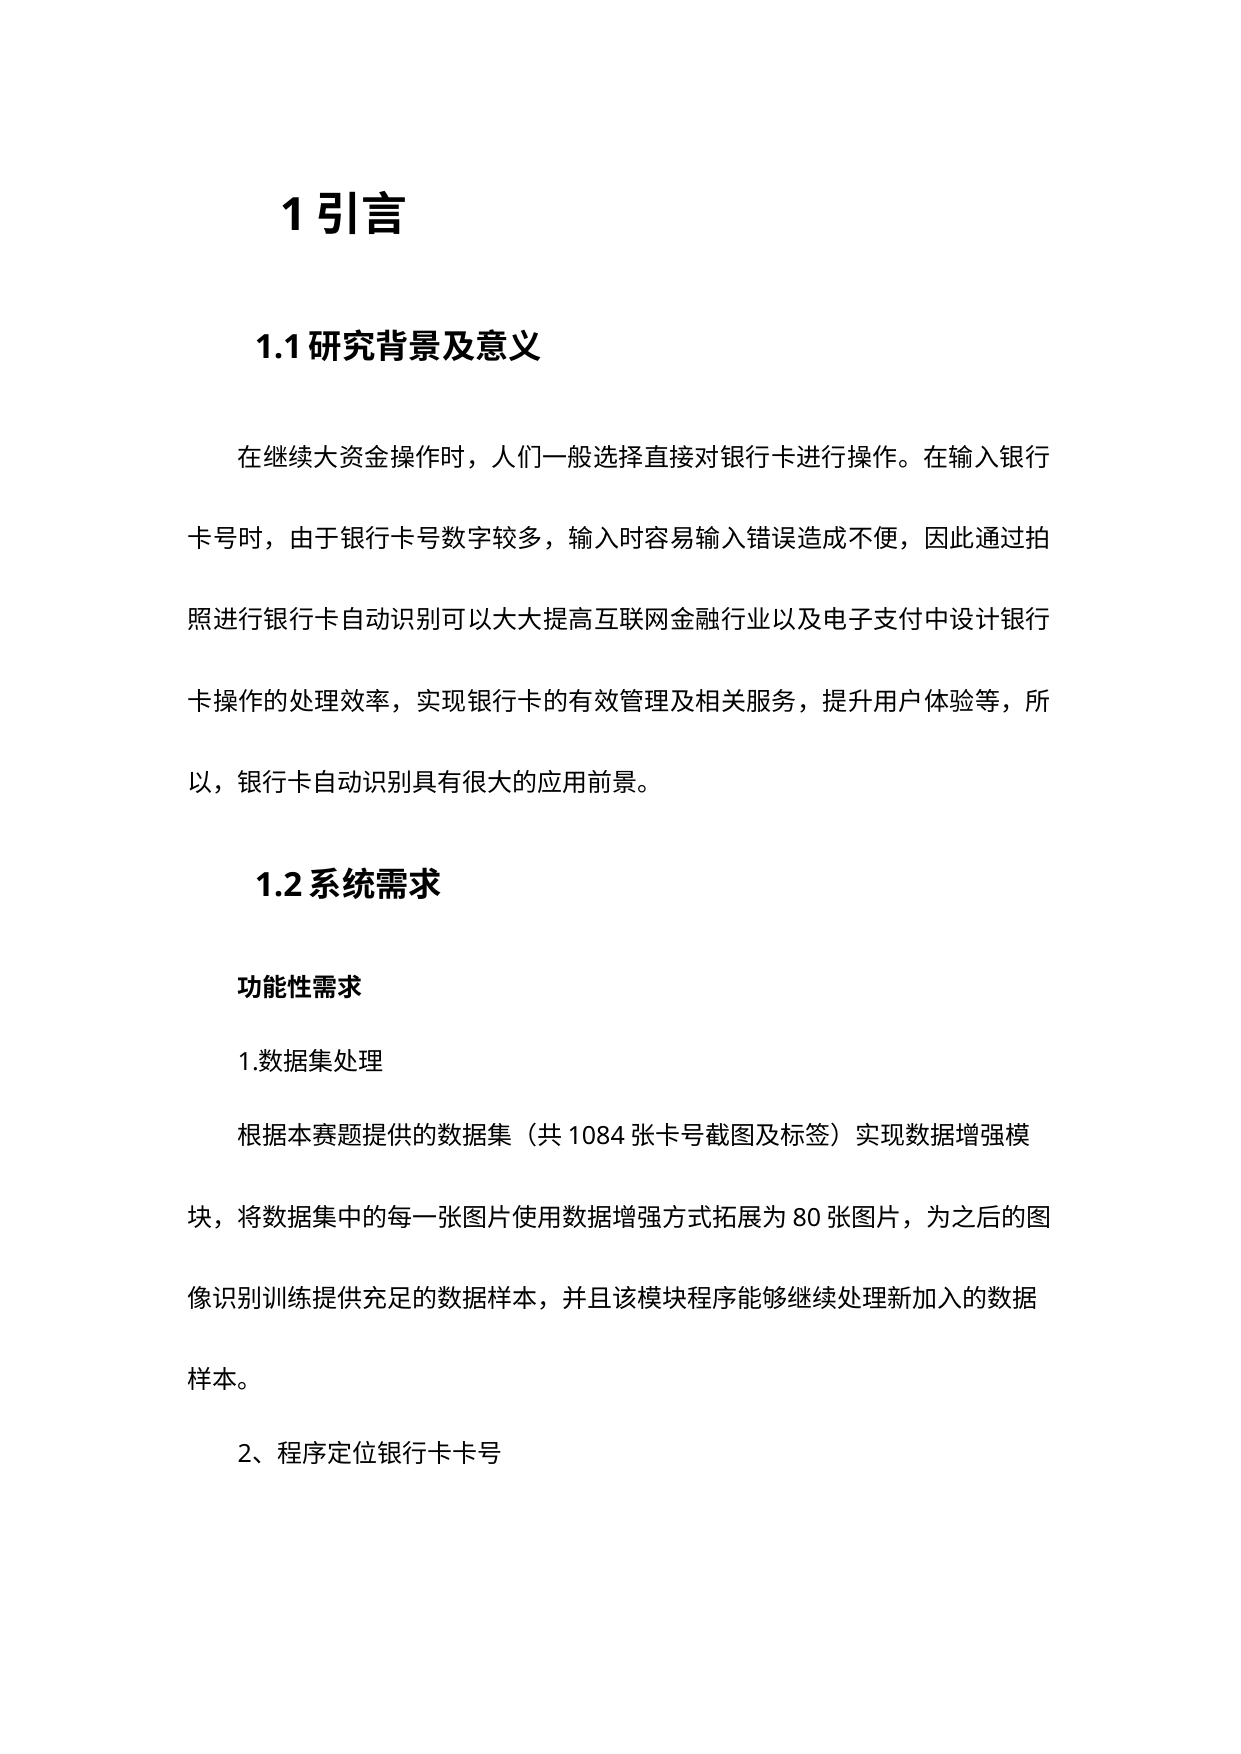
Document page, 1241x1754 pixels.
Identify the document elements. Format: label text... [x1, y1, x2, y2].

text 2、程序定位银行卡卡号 [187, 1419, 1053, 1484]
subtitle 在继续大资金操作时，人们一般选择直接对银行卡进行操作。在输入银行卡号时，由于银行卡号数字较多，输入时容易输入错误造成不便，因此通过拍照进行银行卡自动识别可以大大提高互联网金融行业以及电子支付中设计银行卡操作的处理效率，实现银行卡的有效管理及相关服务，提升用户体验等，所以，银行卡自动识别具有很大的应用前景。 [187, 423, 1053, 813]
subtitle 1引言 [187, 162, 1053, 259]
text 1.数据集处理 [187, 1027, 1053, 1092]
subtitle 1.1研究背景及意义 [187, 311, 1053, 376]
subtitle 1.2系统需求 [187, 849, 1053, 914]
text 功能性需求 [187, 953, 1053, 1018]
text 根据本赛题提供的数据集（共1084张卡号截图及标签）实现数据增强模块，将数据集中的每一张图片使用数据增强方式拓展为80张图片，为之后的图像识别训练提供充足的数据样本，并且该模块程序能够继续处理新加入的数据样本。 [187, 1101, 1053, 1410]
